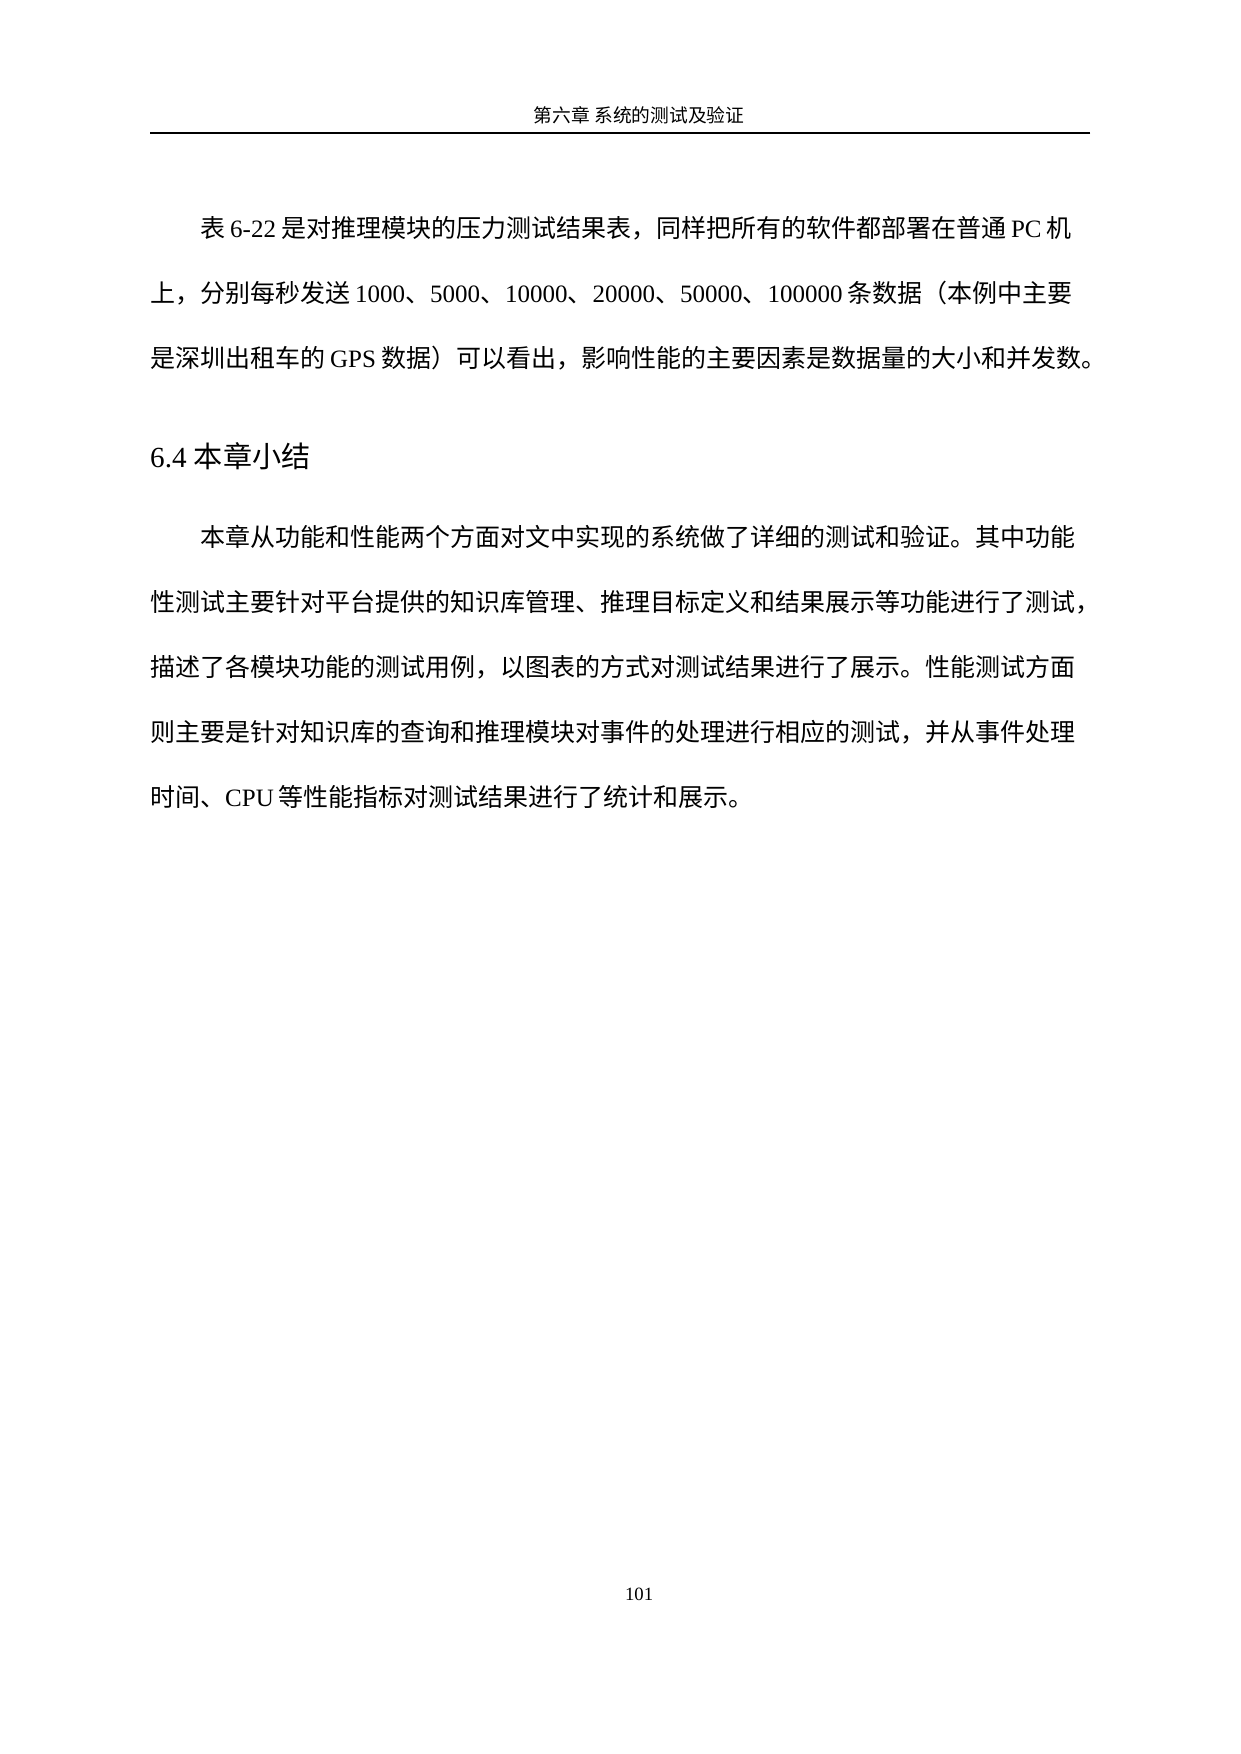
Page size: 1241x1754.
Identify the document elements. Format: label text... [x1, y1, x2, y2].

subtitle 6.4 本章小结 [150, 422, 1090, 487]
text 表6-22是对推理模块的压力测试结果表，同样把所有的软件都部署在普通PC机上，分别每秒发送1000、5000、10000、20000、50000、100000条数据（本例中主要是深圳出租车的GPS数据）可以看出，影响性能的主要因素是数据量的大小和并发数。 [150, 194, 1090, 389]
text 本章从功能和性能两个方面对文中实现的系统做了详细的测试和验证。其中功能性测试主要针对平台提供的知识库管理、推理目标定义和结果展示等功能进行了测试，描述了各模块功能的测试用例，以图表的方式对测试结果进行了展示。性能测试方面则主要是针对知识库的查询和推理模块对事件的处理进行相应的测试，并从事件处理时间、CPU等性能指标对测试结果进行了统计和展示。 [150, 503, 1090, 828]
